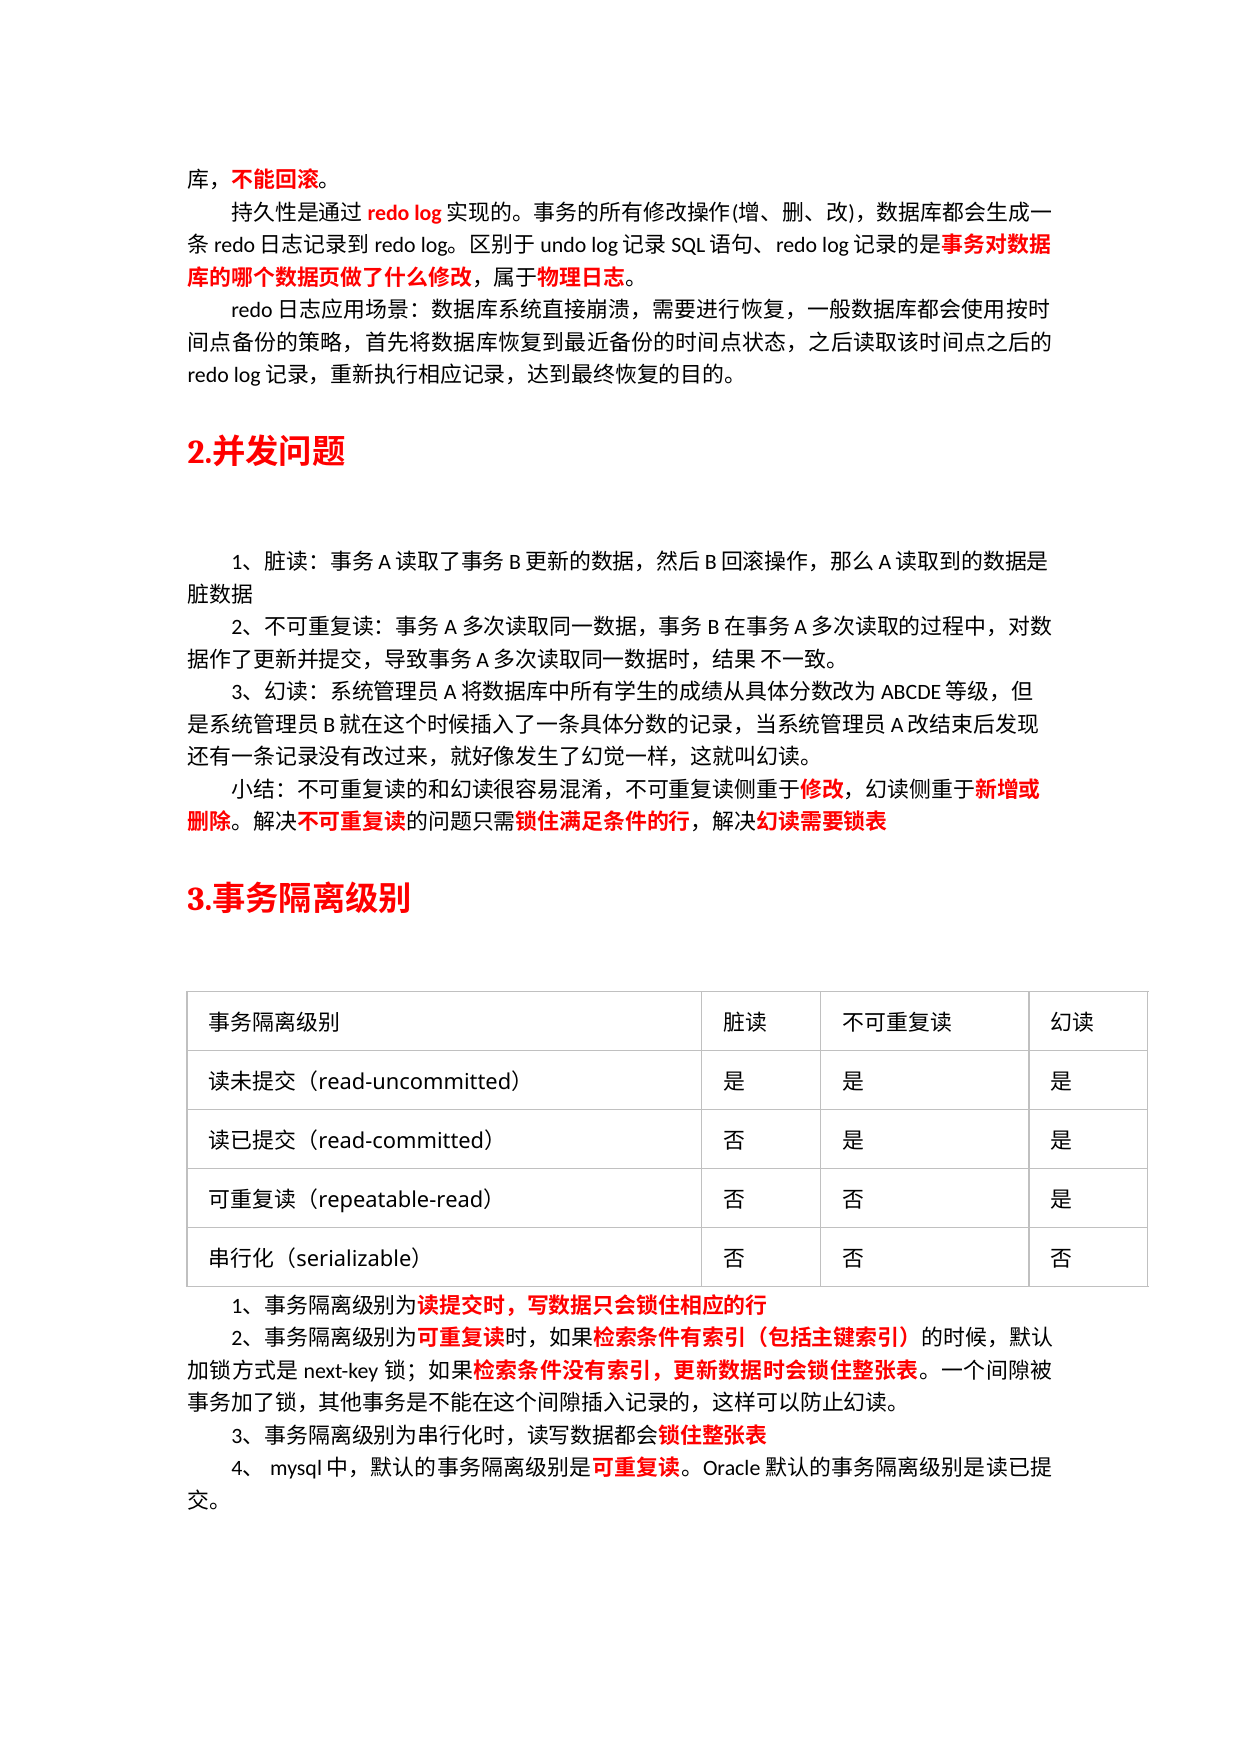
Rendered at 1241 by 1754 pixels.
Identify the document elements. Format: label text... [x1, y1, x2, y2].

table_cell 是 [1030, 1051, 1147, 1109]
table_cell 否 [821, 1228, 1028, 1286]
text 小结：不可重复读的和幻读很容易混淆，不可重复读侧重于修改，幻读侧重于新增或删除。解决不可重复读的问题只需锁住满足条件的行，解决幻读需要锁表 [187, 771, 1053, 836]
text redo日志应用场景：数据库系统直接崩溃，需要进行恢复，一般数据库都会使用按时间点备份的策略，首先将数据库恢复到最近备份的时间点状态，之后读取该时间点之后的redo log记录，重新执行相应记录，达到最终恢复的目的。 [187, 292, 1053, 389]
table_header 脏读 [702, 992, 820, 1049]
text 4、 mysql中，默认的事务隔离级别是可重复读。Oracle默认的事务隔离级别是读已提交。 [187, 1450, 1053, 1515]
text 1、事务隔离级别为读提交时，写数据只会锁住相应的行 [187, 1287, 1053, 1320]
table_cell 可重复读（repeatable-read） [188, 1169, 701, 1227]
table_cell 读未提交（read-uncommitted） [188, 1051, 701, 1109]
table_cell 串行化（serializable） [188, 1228, 701, 1286]
subtitle 3.事务隔离级别 [187, 863, 1053, 928]
text 2、不可重复读：事务 A 多次读取同一数据，事务 B 在事务A多次读取的过程中，对数据作了更新并提交，导致事务A多次读取同一数据时，结果 不一致。 [187, 609, 1053, 674]
table_cell 是 [1030, 1169, 1147, 1227]
table_cell 否 [702, 1110, 820, 1168]
table_header 幻读 [1030, 992, 1147, 1049]
table_cell 否 [821, 1169, 1028, 1227]
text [187, 162, 1053, 194]
table_cell 否 [1030, 1228, 1147, 1286]
text 持久性是通过redo log实现的。事务的所有修改操作(增、删、改)，数据库都会生成一条redo日志记录到redo log。区别于undo log记录SQL语句、redo log记录的是事务对数据库的哪个数据页做了什么修改，属于物理日志。 [187, 194, 1053, 292]
table_header 事务隔离级别 [188, 992, 701, 1049]
table_cell 读已提交（read-committed） [188, 1110, 701, 1168]
table_cell 是 [821, 1051, 1028, 1109]
text 3、幻读：系统管理员A将数据库中所有学生的成绩从具体分数改为ABCDE等级，但是系统管理员B就在这个时候插入了一条具体分数的记录，当系统管理员A改结束后发现还有一条记录没有改过来，就好像发生了幻觉一样，这就叫幻读。 [187, 674, 1053, 771]
text 3、事务隔离级别为串行化时，读写数据都会锁住整张表 [187, 1417, 1053, 1450]
table_cell 是 [702, 1051, 820, 1109]
table_header 不可重复读 [821, 992, 1028, 1049]
table_cell 是 [821, 1110, 1028, 1168]
table_cell 否 [702, 1169, 820, 1227]
text 2、事务隔离级别为可重复读时，如果检索条件有索引（包括主键索引）的时候，默认加锁方式是next-key 锁；如果检索条件没有索引，更新数据时会锁住整张表。一个间隙被事务加了锁，其他事务是不能在这个间隙插入记录的，这样可以防止幻读。 [187, 1320, 1053, 1417]
text 1、脏读：事务A读取了事务B更新的数据，然后B回滚操作，那么A读取到的数据是脏数据 [187, 544, 1053, 609]
table_cell 否 [702, 1228, 820, 1286]
table_cell 是 [1030, 1110, 1147, 1168]
subtitle 2.并发问题 [187, 417, 1053, 482]
